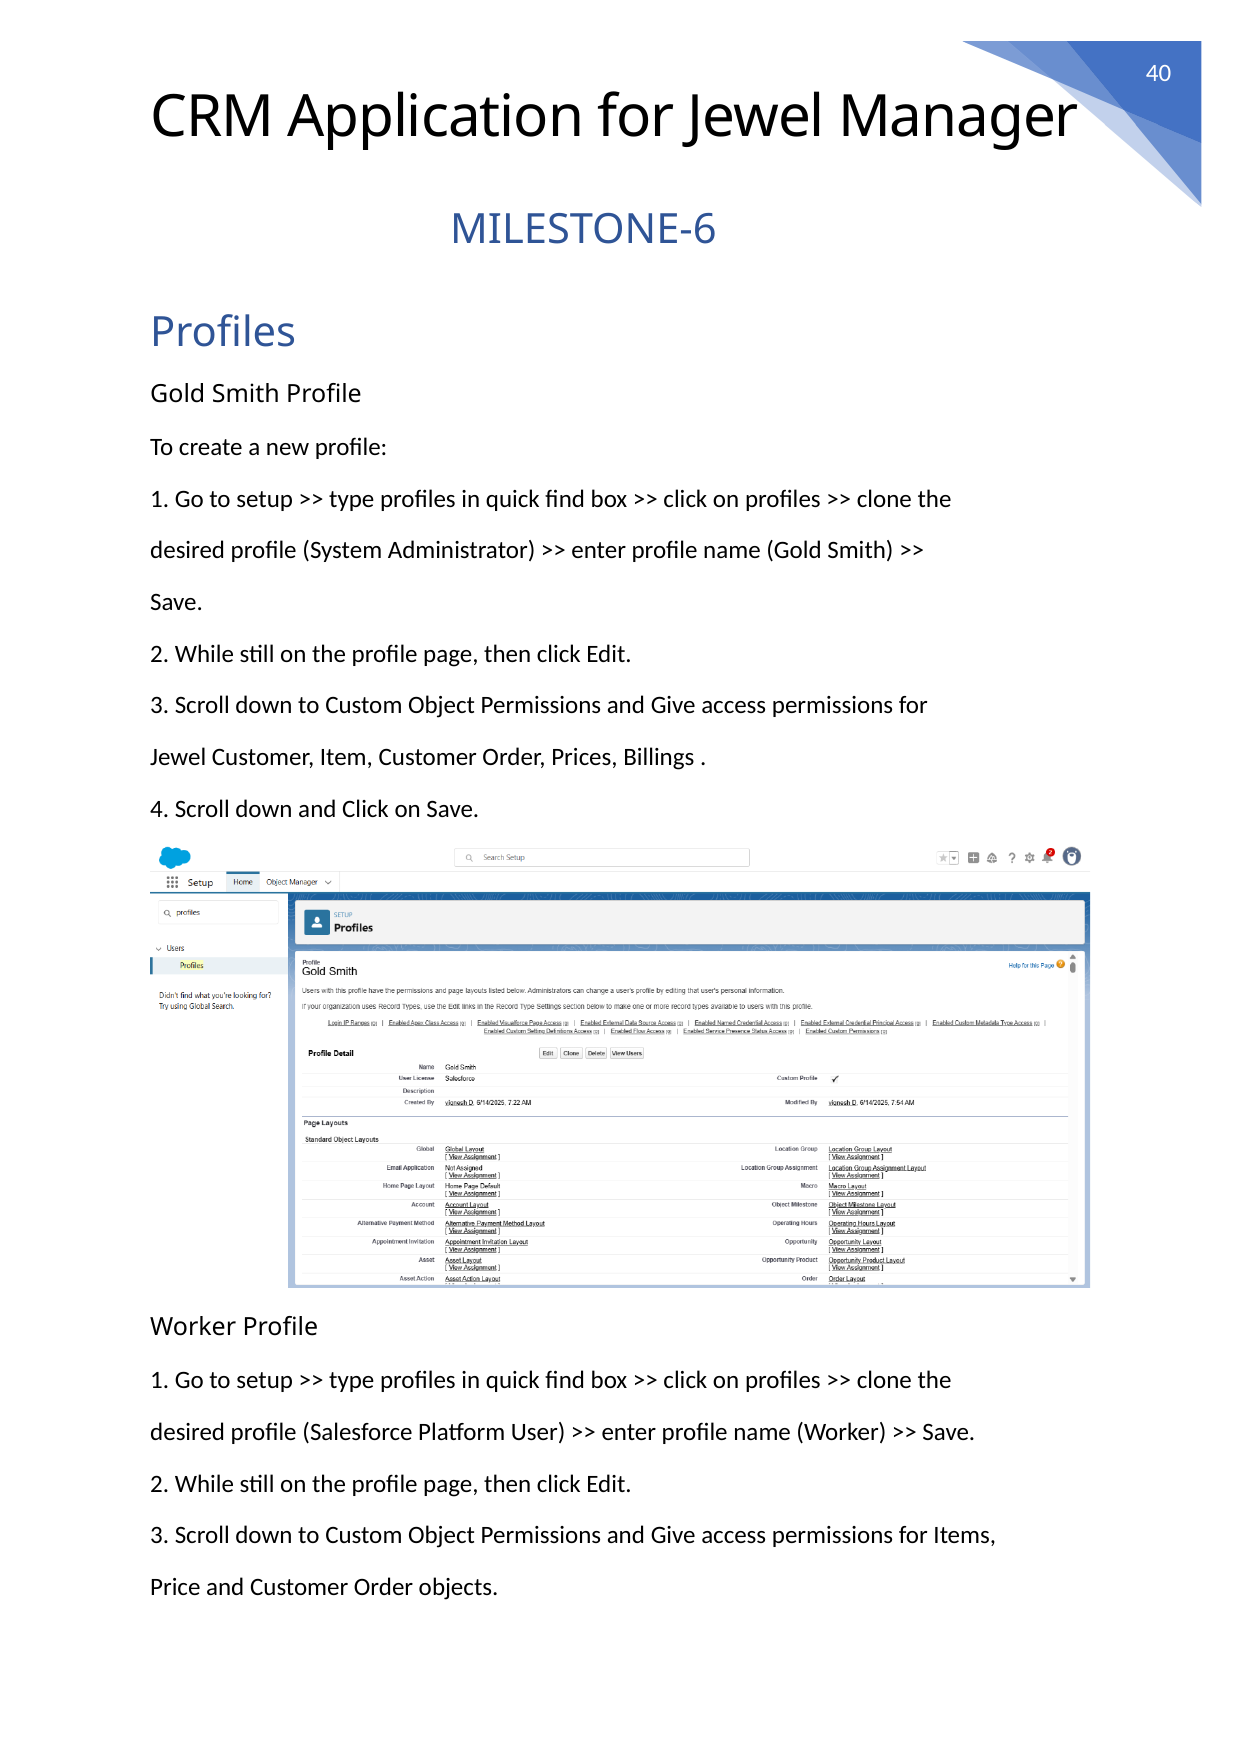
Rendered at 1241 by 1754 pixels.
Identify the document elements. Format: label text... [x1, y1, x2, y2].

text 2. While still on the profile page, then click Edit. [150, 638, 1090, 668]
text 3. Scroll down to Custom Object Permissions and Give access permissions for [150, 689, 1090, 720]
text To create a new profile: [150, 431, 1090, 462]
text Worker Profile [150, 1309, 1090, 1343]
text desired profile (System Administrator) >> enter profile name (Gold Smith) >> [150, 534, 1090, 565]
picture [150, 844, 1091, 1288]
picture [962, 108, 979, 120]
text 3. Scroll down to Custom Object Permissions and Give access permissions for Items, [150, 1519, 1090, 1550]
text 4. Scroll down and Click on Save. [150, 793, 1090, 823]
text 1. Go to setup >> type profiles in quick find box >> click on profiles >> clone the [150, 1364, 1090, 1395]
text Price and Customer Order objects. [150, 1571, 1090, 1602]
text Save. [150, 586, 1090, 617]
picture [962, 41, 1202, 207]
text desired profile (Salesforce Platform User) >> enter profile name (Worker) >> Save. [150, 1416, 1090, 1447]
subtitle Profiles [150, 302, 1090, 358]
text Gold Smith Profile [150, 375, 1090, 409]
text Jewel Customer, Item, Customer Order, Prices, Billings . [150, 741, 1090, 772]
subtitle MILESTONE-6 [375, 199, 1090, 256]
text 1. Go to setup >> type profiles in quick find box >> click on profiles >> clone the [150, 483, 1090, 513]
text 2. While still on the profile page, then click Edit. [150, 1468, 1090, 1498]
picture [964, 121, 979, 132]
